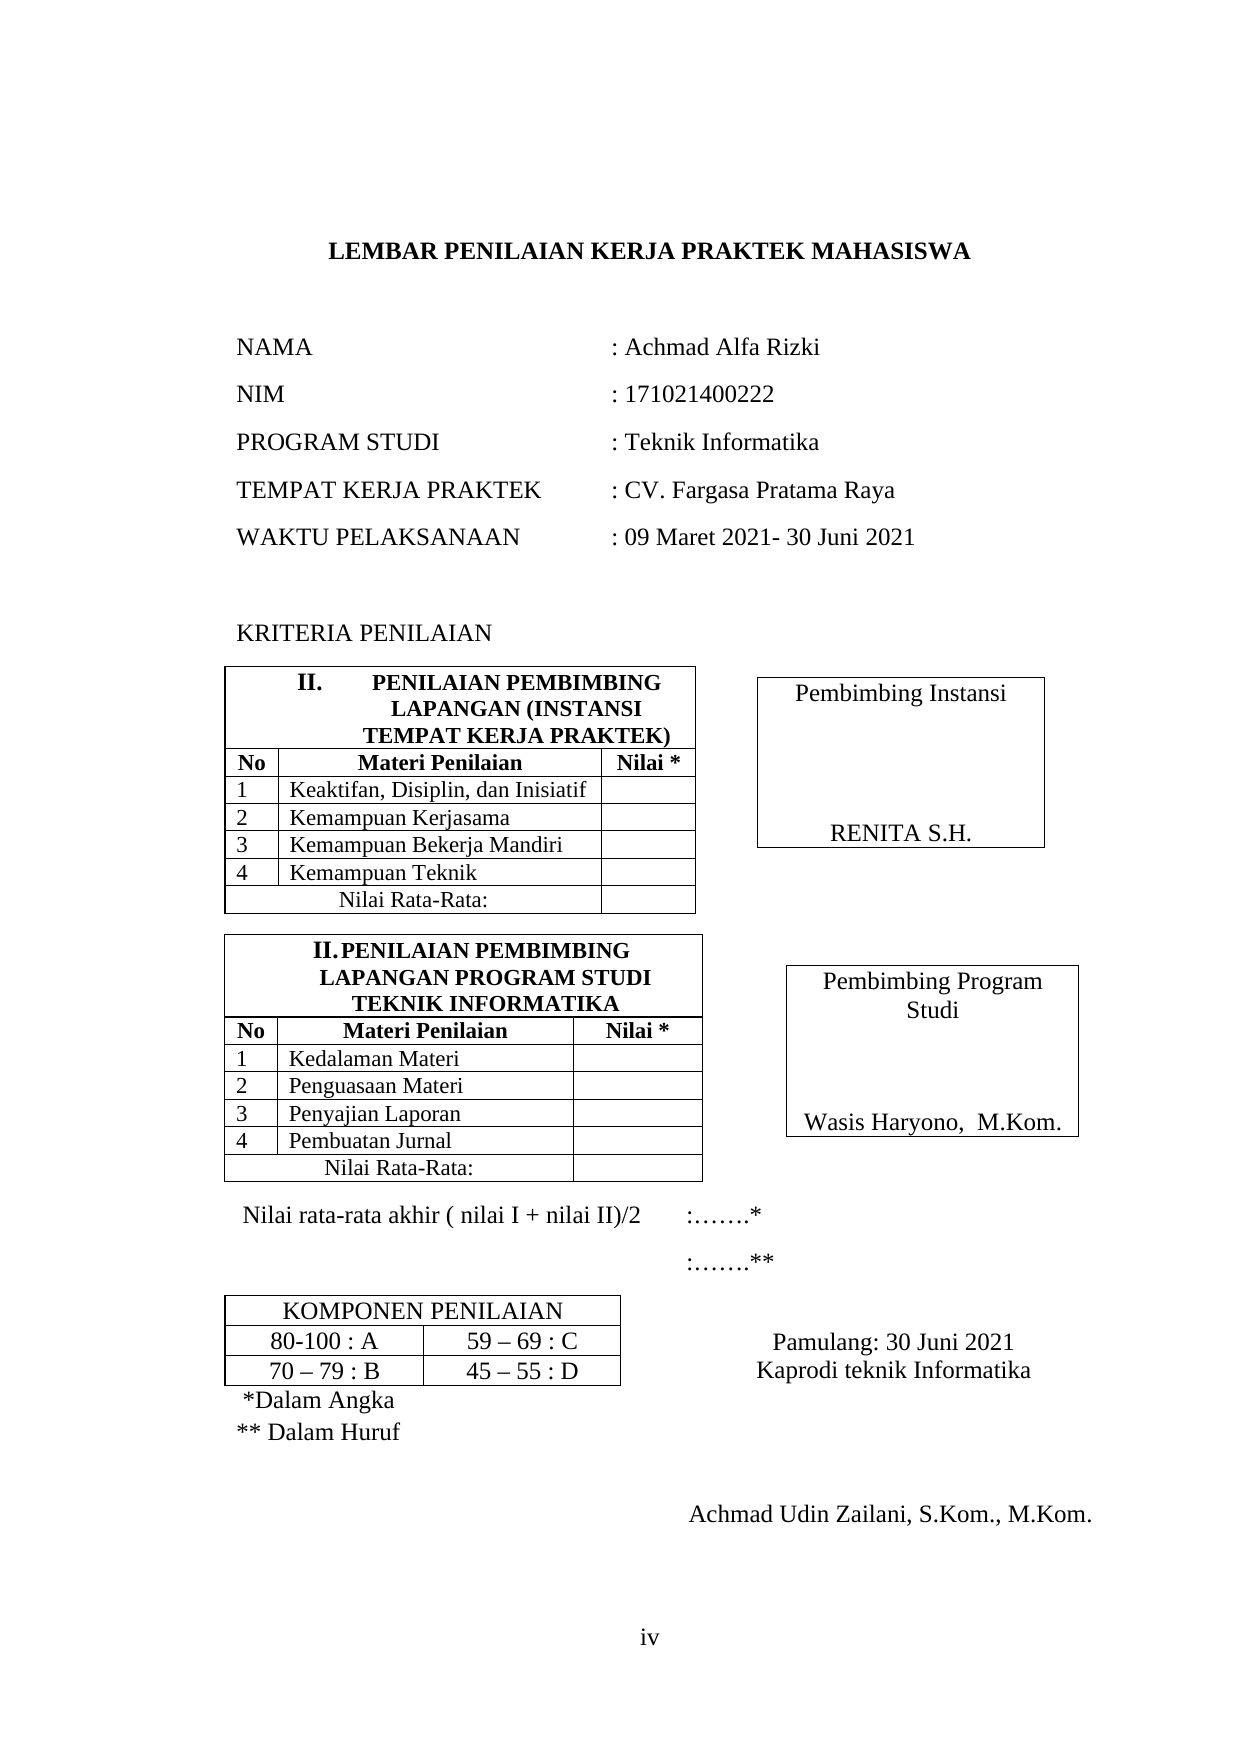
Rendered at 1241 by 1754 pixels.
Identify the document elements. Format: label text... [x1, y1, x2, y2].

table_cell Penyajian Laporan [278, 1100, 573, 1126]
table_cell Nilai * [602, 749, 695, 776]
text NAMA : Achmad Alfa Rizki [236, 332, 1063, 360]
table_cell [574, 1155, 702, 1181]
table_cell Kemampuan Bekerja Mandiri [279, 831, 601, 858]
table_cell 4 [225, 1127, 277, 1153]
table_cell Achmad Udin Zailani, S.Kom., M.Kom. [677, 1499, 1110, 1528]
table_cell 2 [225, 1072, 277, 1099]
table_cell Nilai * [574, 1018, 702, 1044]
text WAKTU PELAKSANAAN : 09 Maret 2021- 30 Juni 2021 [236, 522, 1063, 551]
table_cell 1 [226, 777, 278, 803]
table_cell [574, 1100, 702, 1126]
text Nilai rata-rata akhir ( nilai I + nilai II)/2 :…….* [236, 1200, 1063, 1228]
table_cell 80-100 : A [226, 1326, 423, 1355]
table_cell Kaprodi teknik Informatika [677, 1355, 1110, 1499]
text *Dalam Angka ** Dalam Huruf [236, 1386, 677, 1445]
table_cell RENITA S.H. [758, 819, 1044, 847]
text LEMBAR PENILAIAN KERJA PRAKTEK MAHASISWA [236, 236, 1063, 265]
table_header PENILAIAN PEMBIMBING LAPANGAN PROGRAM STUDI TEKNIK INFORMATIKA [225, 935, 702, 1016]
table_cell 2 [226, 804, 278, 830]
table_cell Pembuatan Jurnal [278, 1127, 573, 1153]
table_cell Wasis Haryono, M.Kom. [787, 1107, 1078, 1136]
table_cell Kemampuan Kerjasama [279, 804, 601, 830]
table_cell Kemampuan Teknik [279, 859, 601, 885]
table_cell [602, 804, 695, 830]
table_cell 70 – 79 : B [226, 1356, 423, 1384]
table_cell [602, 777, 695, 803]
table_header KOMPONEN PENILAIAN [226, 1296, 620, 1325]
table_cell [574, 1127, 702, 1153]
table_header Pamulang: 30 Juni 2021 [677, 1327, 1110, 1355]
text NIM : 171021400222 [236, 379, 1063, 408]
table_cell 3 [225, 1100, 277, 1126]
text :…….** [236, 1247, 1063, 1276]
table_cell [602, 831, 695, 858]
table_cell Nilai Rata-Rata: [225, 1155, 573, 1181]
table_cell 59 – 69 : C [424, 1326, 620, 1355]
table_cell No [226, 749, 278, 776]
table_cell [602, 859, 695, 885]
table_cell Materi Penilaian [278, 1018, 573, 1044]
text TEMPAT KERJA PRAKTEK : CV. Fargasa Pratama Raya [236, 475, 1063, 503]
table_cell Penguasaan Materi [278, 1072, 573, 1099]
text KRITERIA PENILAIAN [236, 618, 1063, 647]
table_cell 4 [226, 859, 278, 885]
table_header PENILAIAN PEMBIMBING LAPANGAN (INSTANSI TEMPAT KERJA PRAKTEK) [226, 667, 695, 748]
table_header Pembimbing Program Studi [787, 966, 1078, 1107]
table_header Pembimbing Instansi [758, 678, 1044, 818]
table_cell 3 [226, 831, 278, 858]
table_cell 45 – 55 : D [424, 1356, 620, 1384]
table_cell [574, 1045, 702, 1071]
table_cell 1 [225, 1045, 277, 1071]
table_cell Nilai Rata-Rata: [226, 886, 601, 912]
table_cell Keaktifan, Disiplin, dan Inisiatif [279, 777, 601, 803]
table_cell No [225, 1018, 277, 1044]
text PROGRAM STUDI : Teknik Informatika [236, 427, 1063, 456]
table_cell Kedalaman Materi [278, 1045, 573, 1071]
table_cell [574, 1072, 702, 1099]
table_cell [602, 886, 695, 912]
table_cell Materi Penilaian [279, 749, 601, 776]
